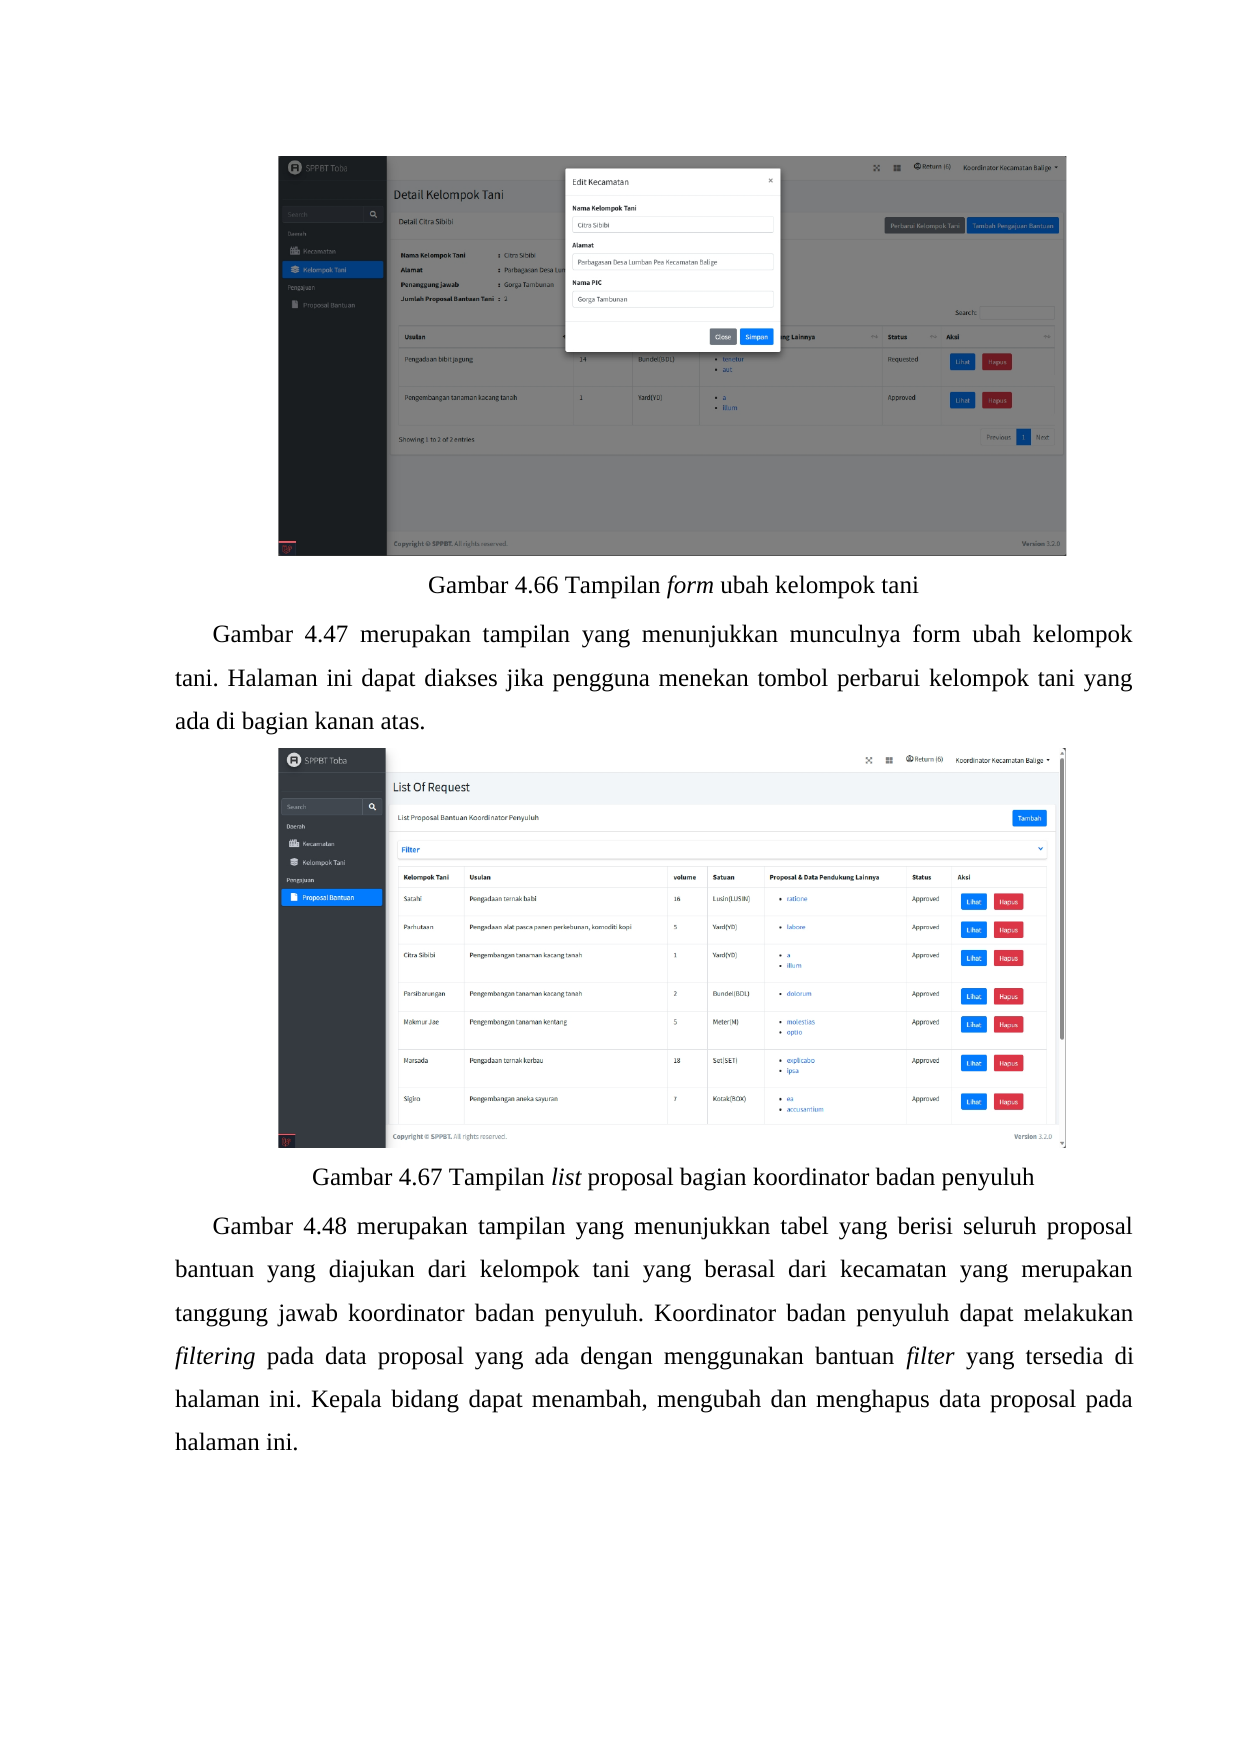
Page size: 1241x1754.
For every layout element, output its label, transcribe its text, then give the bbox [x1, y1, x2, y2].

text Gambar 4.47 merupakan tampilan yang menunjukkan munculnya form ubah kelompok tani. Halaman ini dapat diakses jika pengguna menekan tombol perbarui kelompok tani yang ada di bagian kanan atas. [175, 619, 1134, 734]
text Gambar 4.48 merupakan tampilan yang menunjukkan tabel yang berisi seluruh proposal bantuan yang diajukan dari kelompok tani yang berasal dari kecamatan yang merupakan tanggung jawab koordinator badan penyuluh. Koordinator badan penyuluh dapat melakukan filtering pada data proposal yang ada dengan menggunakan bantuan filter yang tersedia di halaman ini. Kepala bidang dapat menambah, mengubah dan menghapus data proposal pada halaman ini. [175, 1211, 1134, 1456]
picture [278, 156, 1067, 556]
picture [278, 748, 1066, 1148]
